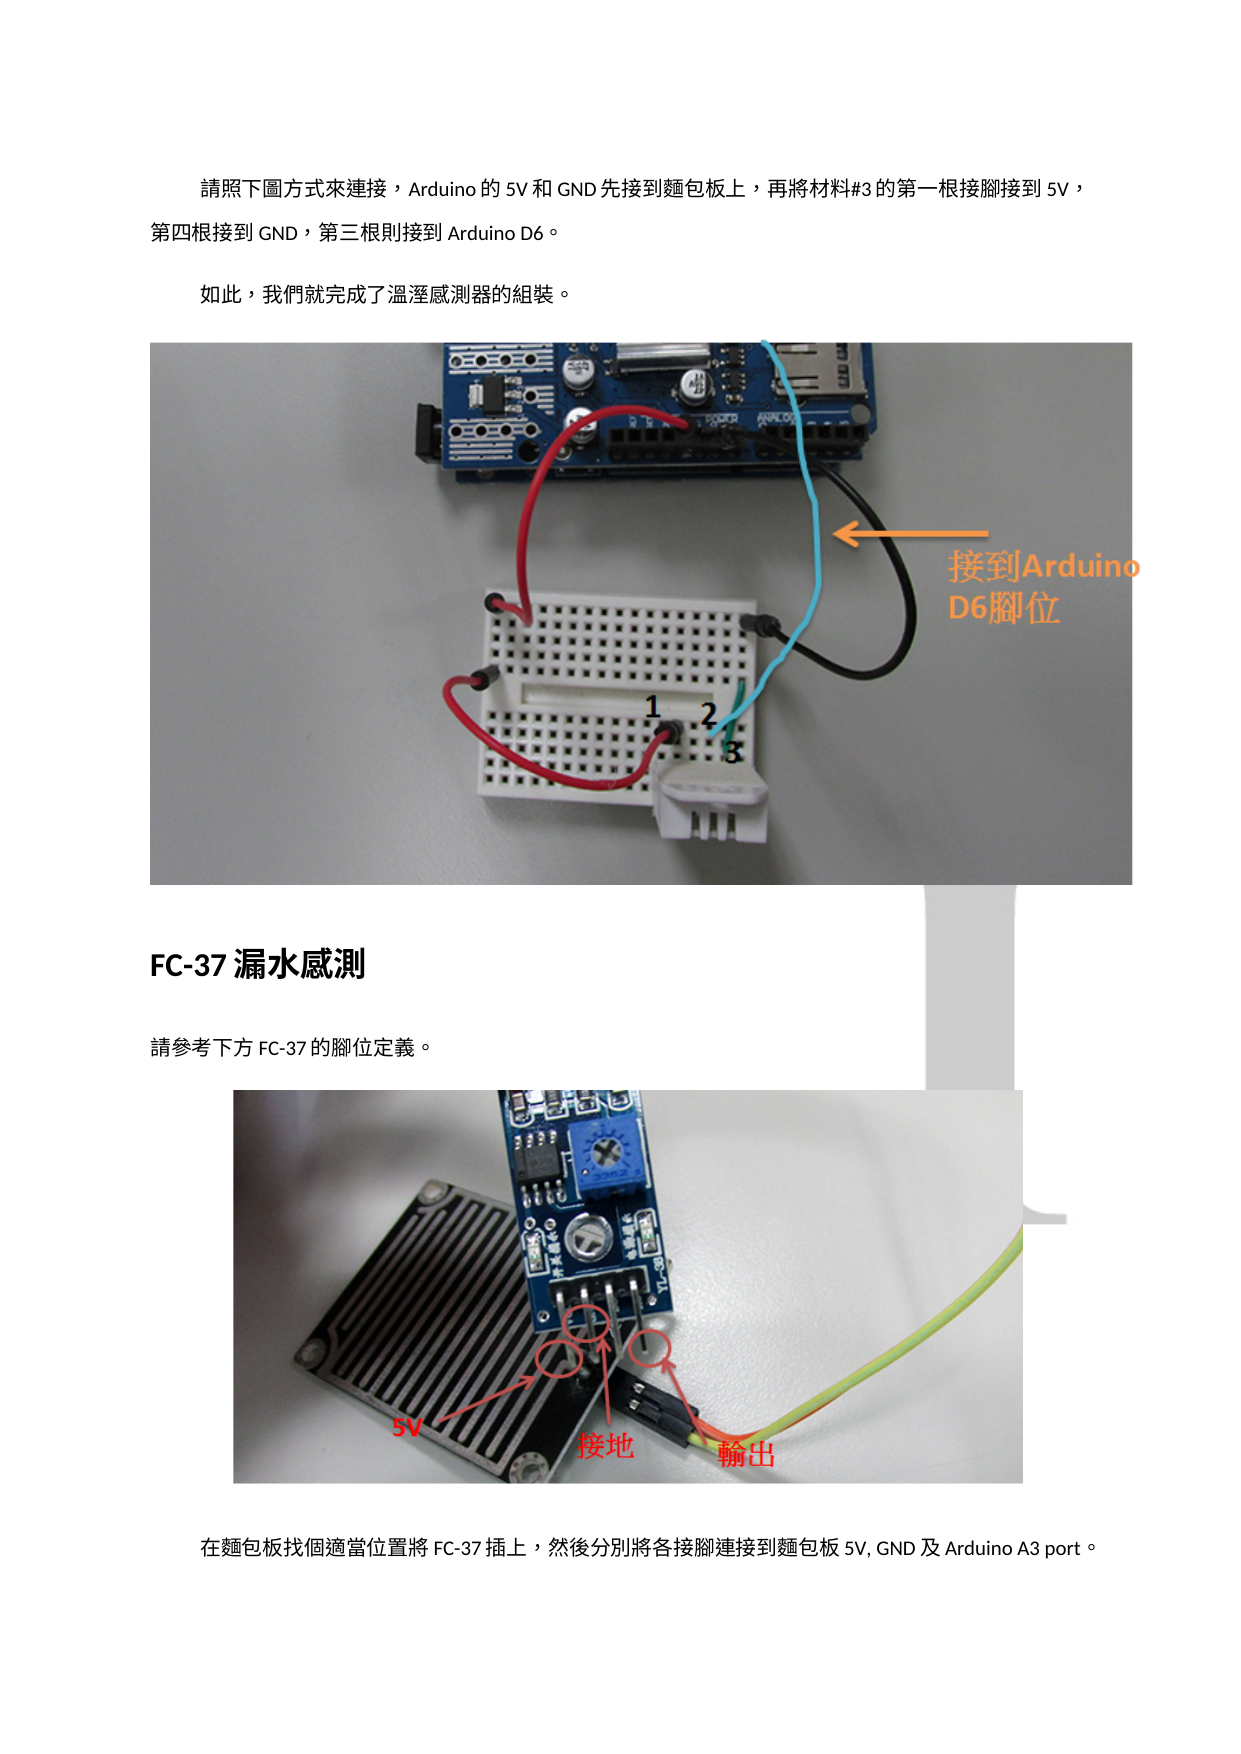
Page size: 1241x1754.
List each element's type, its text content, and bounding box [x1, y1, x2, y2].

text 如此，我們就完成了溫溼感測器的組裝。 [150, 275, 1106, 312]
text FC-37漏水感測 [150, 925, 1106, 1000]
text 請參考下方FC-37的腳位定義。 [150, 1028, 1106, 1065]
picture [150, 337, 1165, 1486]
text 在麵包板找個適當位置將FC-37插上，然後分別將各接腳連接到麵包板5V, GND及Arduino A3 port。 [150, 1528, 1106, 1565]
text 請照下圖方式來連接，Arduino的5V和GND先接到麵包板上，再將材料#3的第一根接腳接到5V，第四根接到GND，第三根則接到Arduino D6。 [150, 169, 1106, 250]
